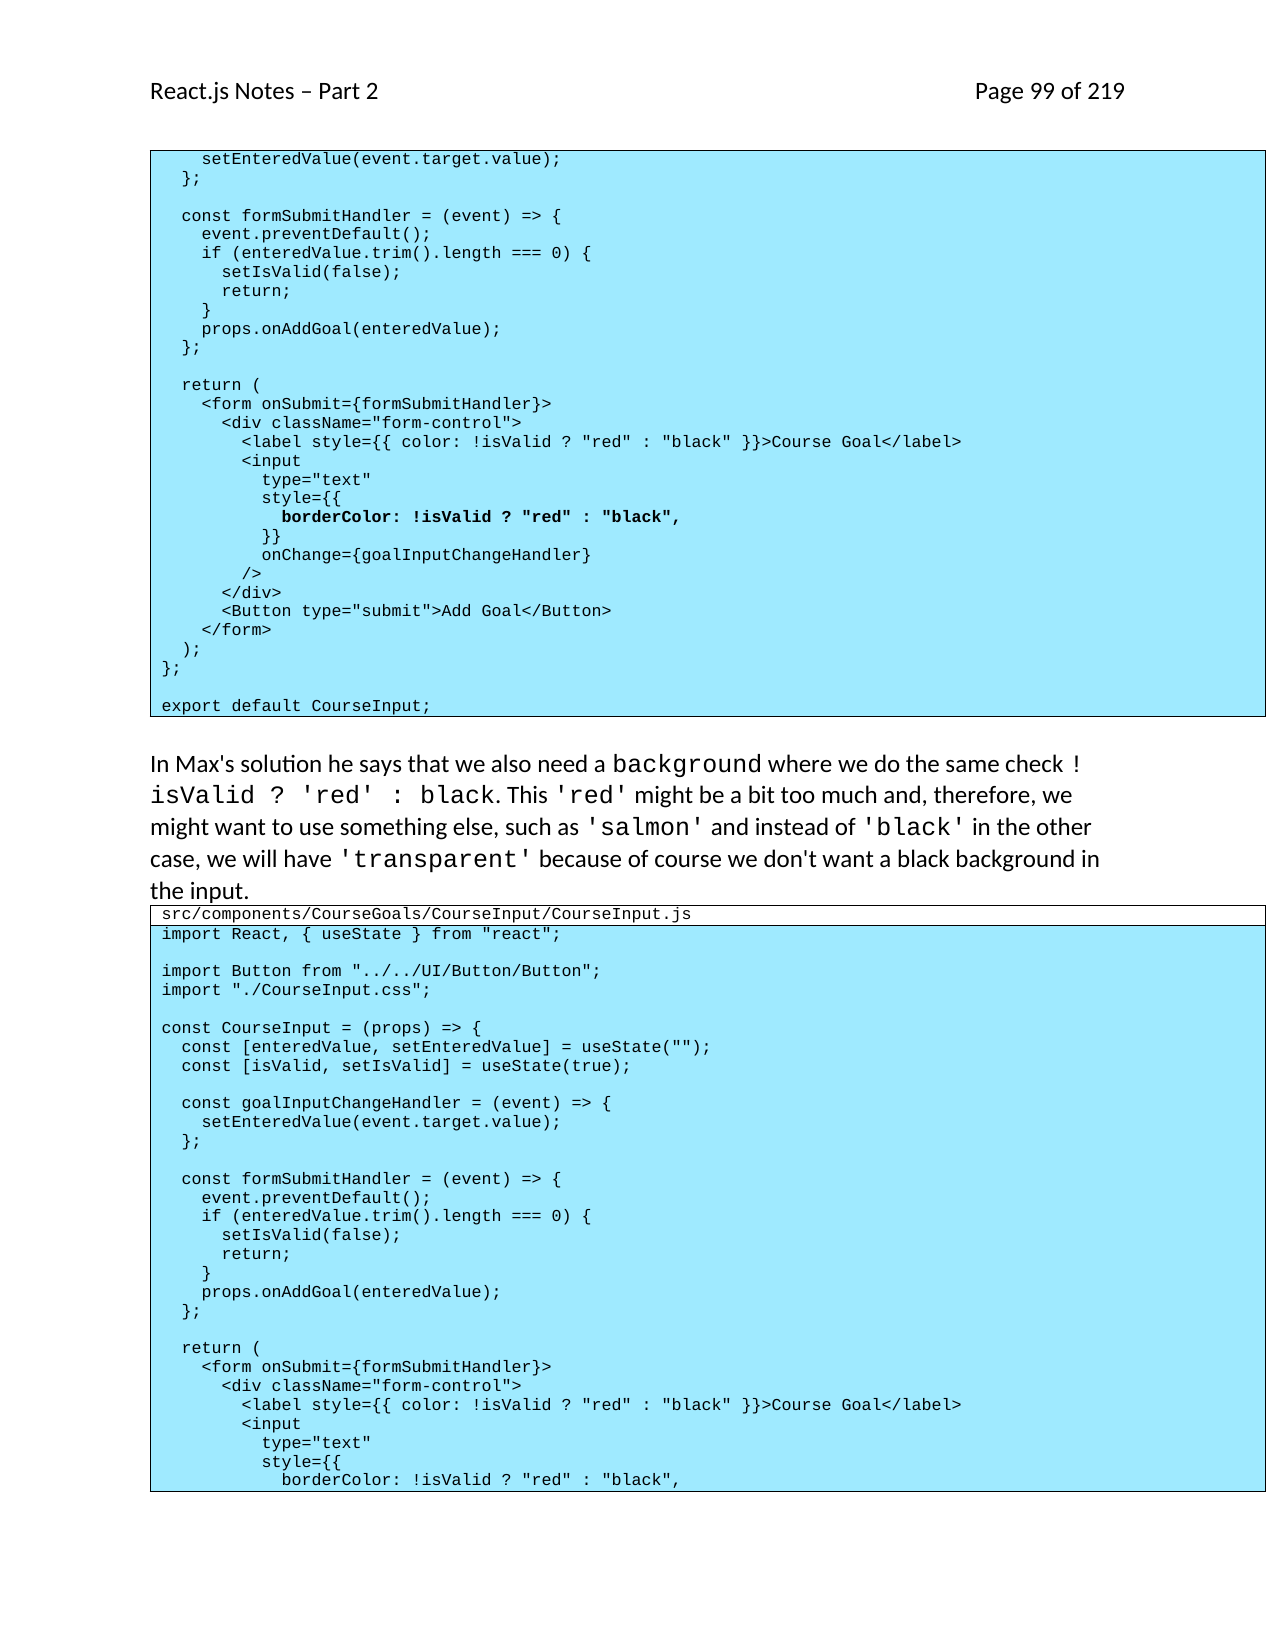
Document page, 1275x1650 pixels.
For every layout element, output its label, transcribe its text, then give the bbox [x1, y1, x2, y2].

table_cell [151, 151, 1265, 716]
table_header src/components/CourseGoals/CourseInput/CourseInput.js [151, 906, 1265, 925]
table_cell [151, 926, 1265, 1491]
text In Max's solution he says that we also need a background where we do the same check !isValid ? 'red' : black. This 'red' might be a bit too much and, therefore, we might want to use something else, such as 'salmon' and instead of 'black' in the other case, we will have 'transparent' because of course we don't want a black background in the input. [150, 748, 1125, 905]
